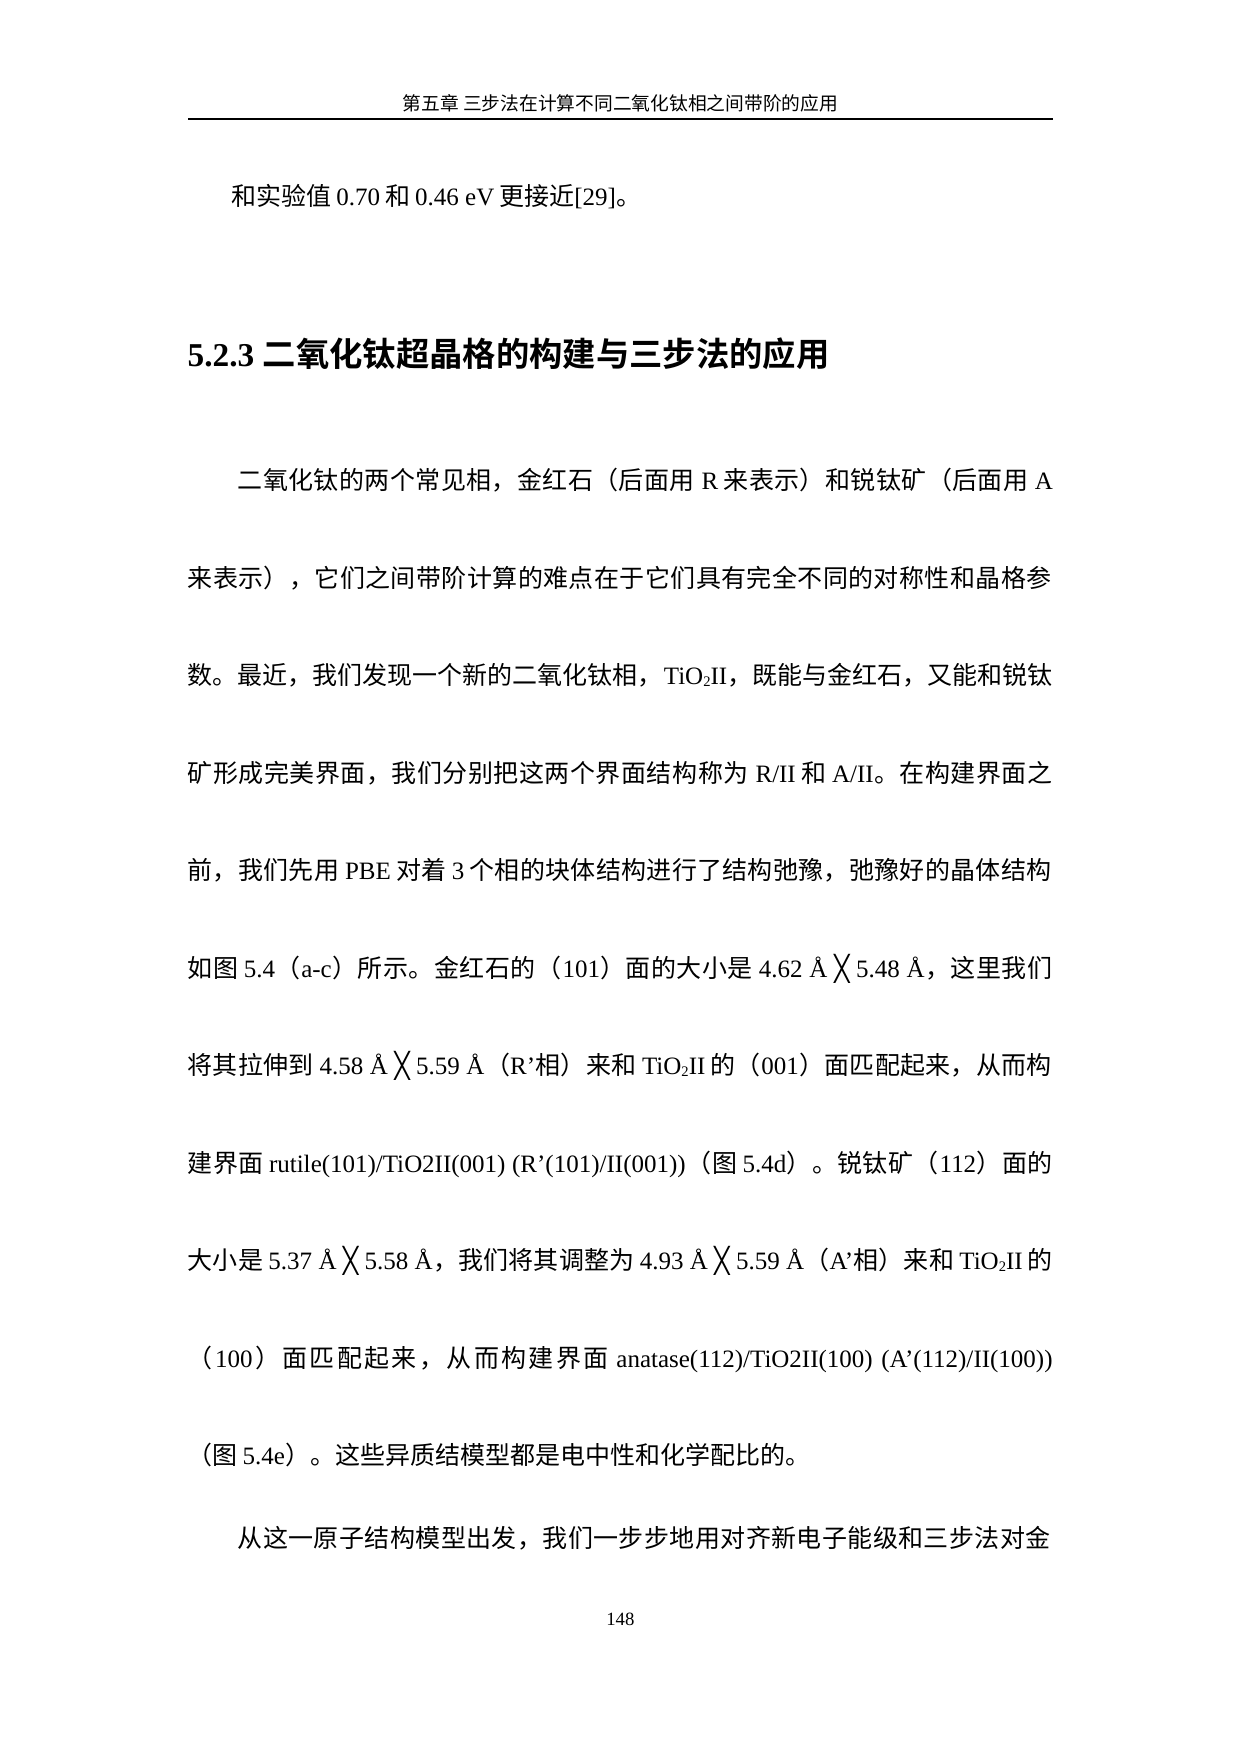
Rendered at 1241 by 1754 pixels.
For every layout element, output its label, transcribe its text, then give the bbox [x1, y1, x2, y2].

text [187, 1504, 1053, 1569]
text 二氧化钛的两个常见相，金红石（后面用R来表示）和锐钛矿（后面用A来表示），它们之间带阶计算的难点在于它们具有完全不同的对称性和晶格参数。最近，我们发现一个新的二氧化钛相，TiO2II，既能与金红石，又能和锐钛矿形成完美界面，我们分别把这两个界面结构称为R/II和A/II。在构建界面之前，我们先用PBE对着3个相的块体结构进行了结构弛豫，弛豫好的晶体结构如图5.4（a-c）所示。金红石的（101）面的大小是4.62 Å ╳ 5.48 Å，这里我们将其拉伸到4.58 Å ╳ 5.59 Å（R’相）来和TiO2II的（001）面匹配起来，从而构建界面rutile(101)/TiO2II(001) (R’(101)/II(001))（图5.4d）。锐钛矿（112）面的大小是5.37 Å ╳ 5.58 Å，我们将其调整为4.93 Å ╳ 5.59 Å（A’相）来和TiO2II的（100）面匹配起来，从而构建界面anatase(112)/TiO2II(100) (A’(112)/II(100)) （图5.4e）。这些异质结模型都是电中性和化学配比的。 [187, 446, 1053, 1486]
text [231, 162, 1053, 227]
subtitle 5.2.3 二氧化钛超晶格的构建与三步法的应用 [187, 319, 1053, 384]
